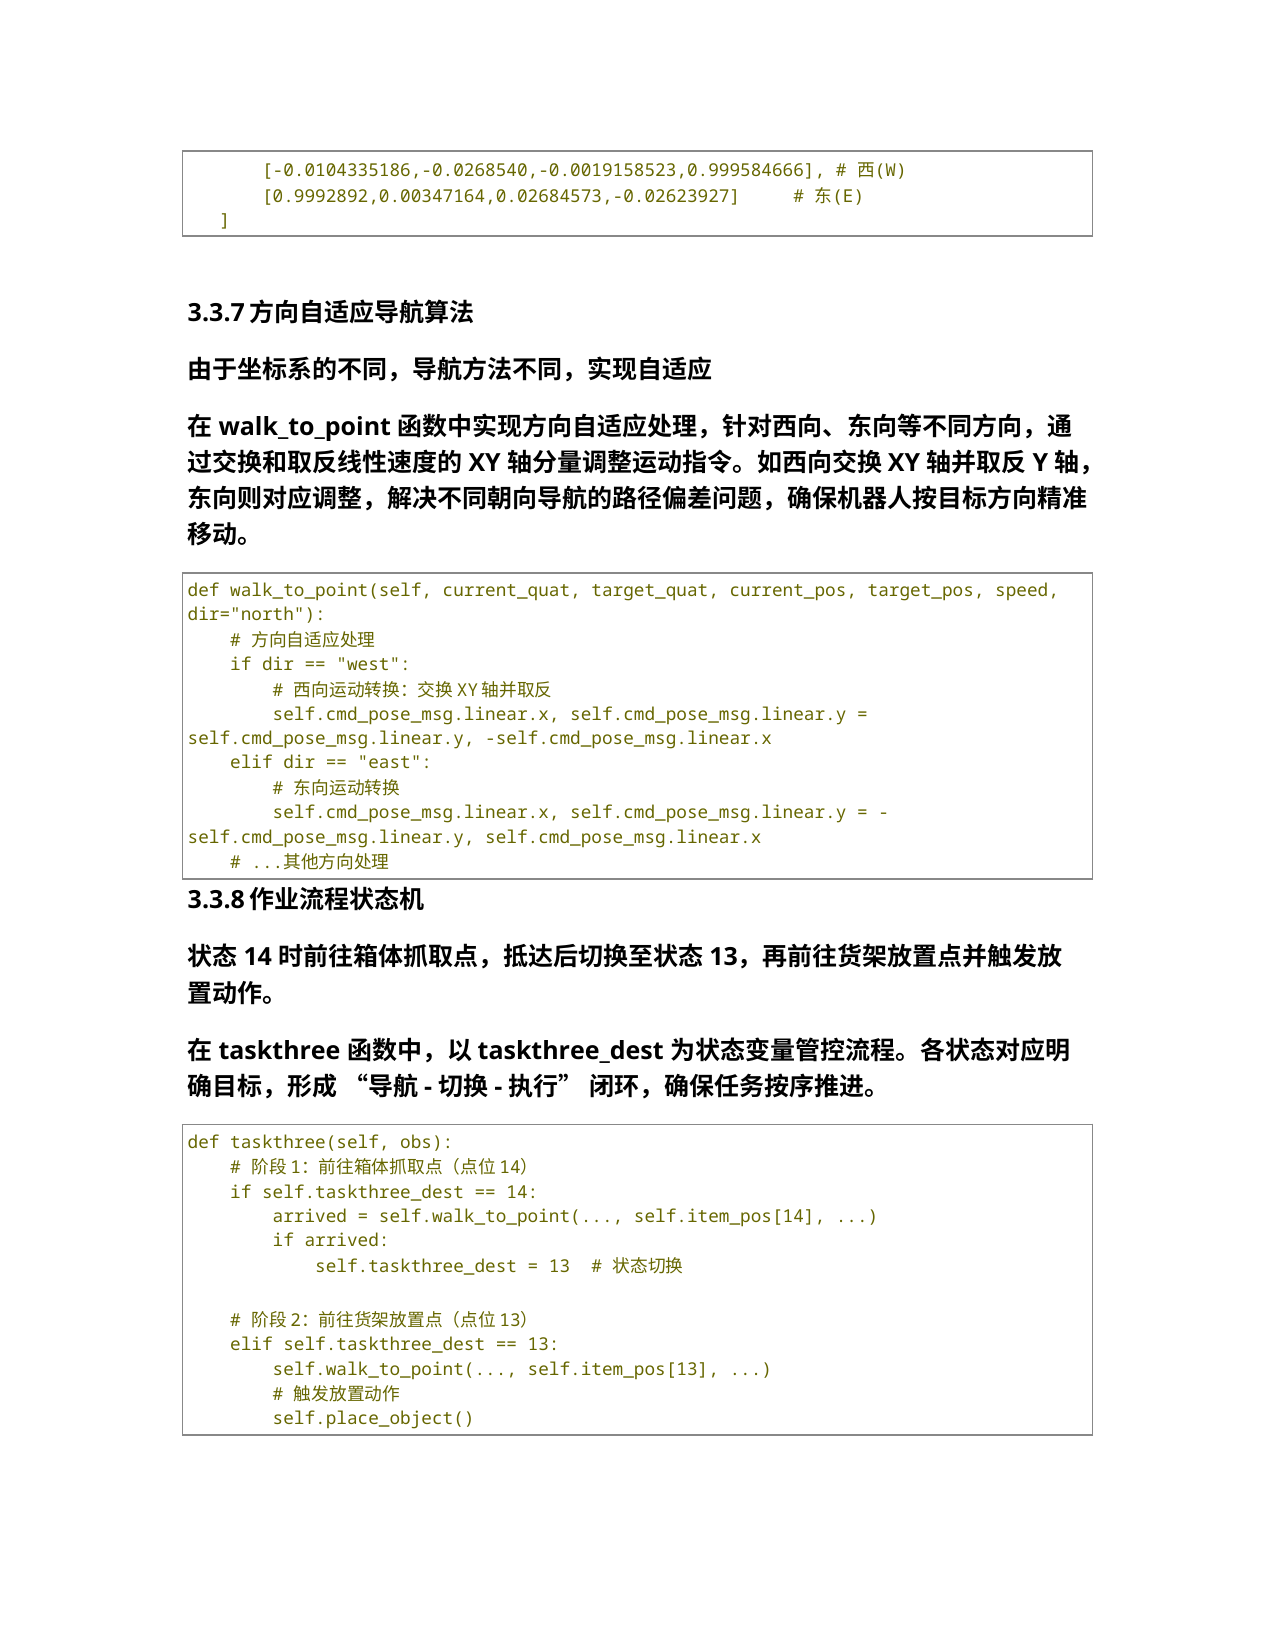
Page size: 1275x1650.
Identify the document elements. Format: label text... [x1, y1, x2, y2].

text if arrived: [187, 1227, 1087, 1252]
text # 方向自适应处理 [187, 626, 1087, 652]
text 3.3.8作业流程状态机 [187, 880, 1087, 916]
text 由于坐标系的不同，导航方法不同，实现自适应 [187, 349, 1087, 385]
text 在 taskthree 函数中，以 taskthree_dest 为状态变量管控流程。各状态对应明确目标，形成 “导航 - 切换 - 执行” 闭环，确保任务按序推进。 [187, 1030, 1087, 1103]
text [-0.0104335186,-0.0268540,-0.0019158523,0.999584666], # 西(W) [183, 152, 1092, 181]
text self.cmd_pose_msg.linear.x, self.cmd_pose_msg.linear.y = -self.cmd_pose_msg.linear.y, self.cmd_pose_msg.linear.x [187, 800, 1087, 842]
text # 阶段2：前往货架放置点（点位13） [187, 1306, 1087, 1332]
text def taskthree(self, obs): [183, 1125, 1092, 1153]
text # 触发放置动作 [187, 1380, 1087, 1400]
text if self.taskthree_dest == 14: [187, 1179, 1087, 1203]
text # 东向运动转换 [187, 774, 1087, 800]
text 3.3.7方向自适应导航算法 [187, 292, 1087, 328]
text self.walk_to_point(..., self.item_pos[13], ...) [187, 1356, 1087, 1380]
text ] [183, 201, 1092, 235]
text 状态 14 时前往箱体抓取点，抵达后切换至状态 13，再前往货架放置点并触发放置动作。 [187, 937, 1087, 1009]
text if dir == "west": [187, 652, 1087, 676]
text self.place_object() [183, 1400, 1092, 1434]
text elif self.taskthree_dest == 13: [187, 1332, 1087, 1356]
text # 阶段1：前往箱体抓取点（点位14） [187, 1153, 1087, 1179]
text def walk_to_point(self, current_quat, target_quat, current_pos, target_pos, speed, dir="north"): [183, 574, 1092, 626]
text 在 walk_to_point 函数中实现方向自适应处理，针对西向、东向等不同方向，通过交换和取反线性速度的 XY 轴分量调整运动指令。如西向交换 XY 轴并取反 Y 轴，东向则对应调整，解决不同朝向导航的路径偏差问题，确保机器人按目标方向精准移动。 [187, 406, 1087, 551]
text self.taskthree_dest = 13 # 状态切换 [187, 1252, 1087, 1277]
text # 西向运动转换：交换XY轴并取反 [187, 676, 1087, 702]
text elif dir == "east": [187, 750, 1087, 774]
text # ...其他方向处理 [183, 842, 1092, 878]
text arrived = self.walk_to_point(..., self.item_pos[14], ...) [187, 1203, 1087, 1227]
text self.cmd_pose_msg.linear.x, self.cmd_pose_msg.linear.y = self.cmd_pose_msg.linear.y, -self.cmd_pose_msg.linear.x [187, 702, 1087, 750]
text [0.9992892,0.00347164,0.02684573,-0.02623927] # 东(E) [187, 181, 1087, 201]
